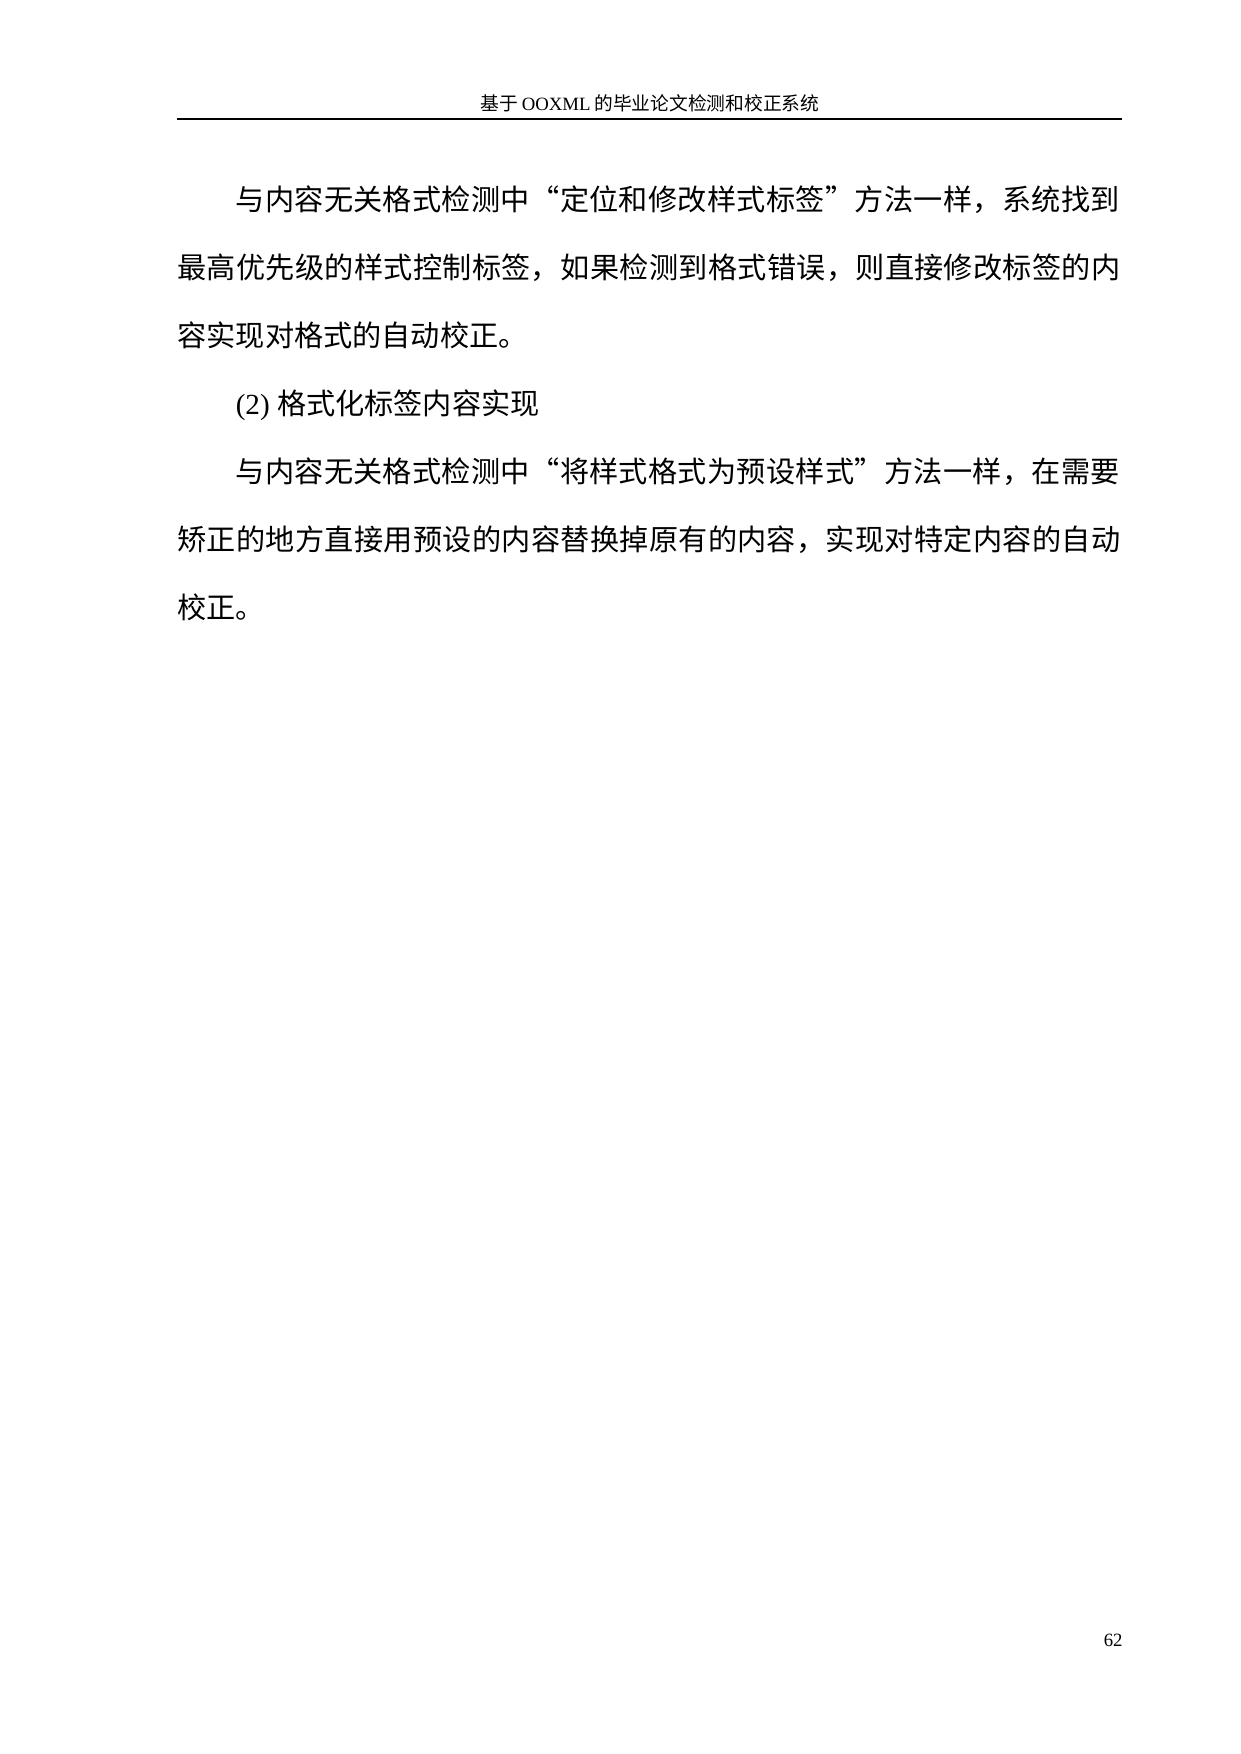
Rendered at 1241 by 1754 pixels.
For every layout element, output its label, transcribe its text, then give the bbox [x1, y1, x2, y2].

text 与内容无关格式检测中“定位和修改样式标签”方法一样，系统找到最高优先级的样式控制标签，如果检测到格式错误，则直接修改标签的内容实现对格式的自动校正。 [177, 164, 1122, 368]
list 格式化标签内容实现 [177, 368, 1122, 436]
text 与内容无关格式检测中“将样式格式为预设样式”方法一样，在需要矫正的地方直接用预设的内容替换掉原有的内容，实现对特定内容的自动校正。 [177, 436, 1122, 639]
